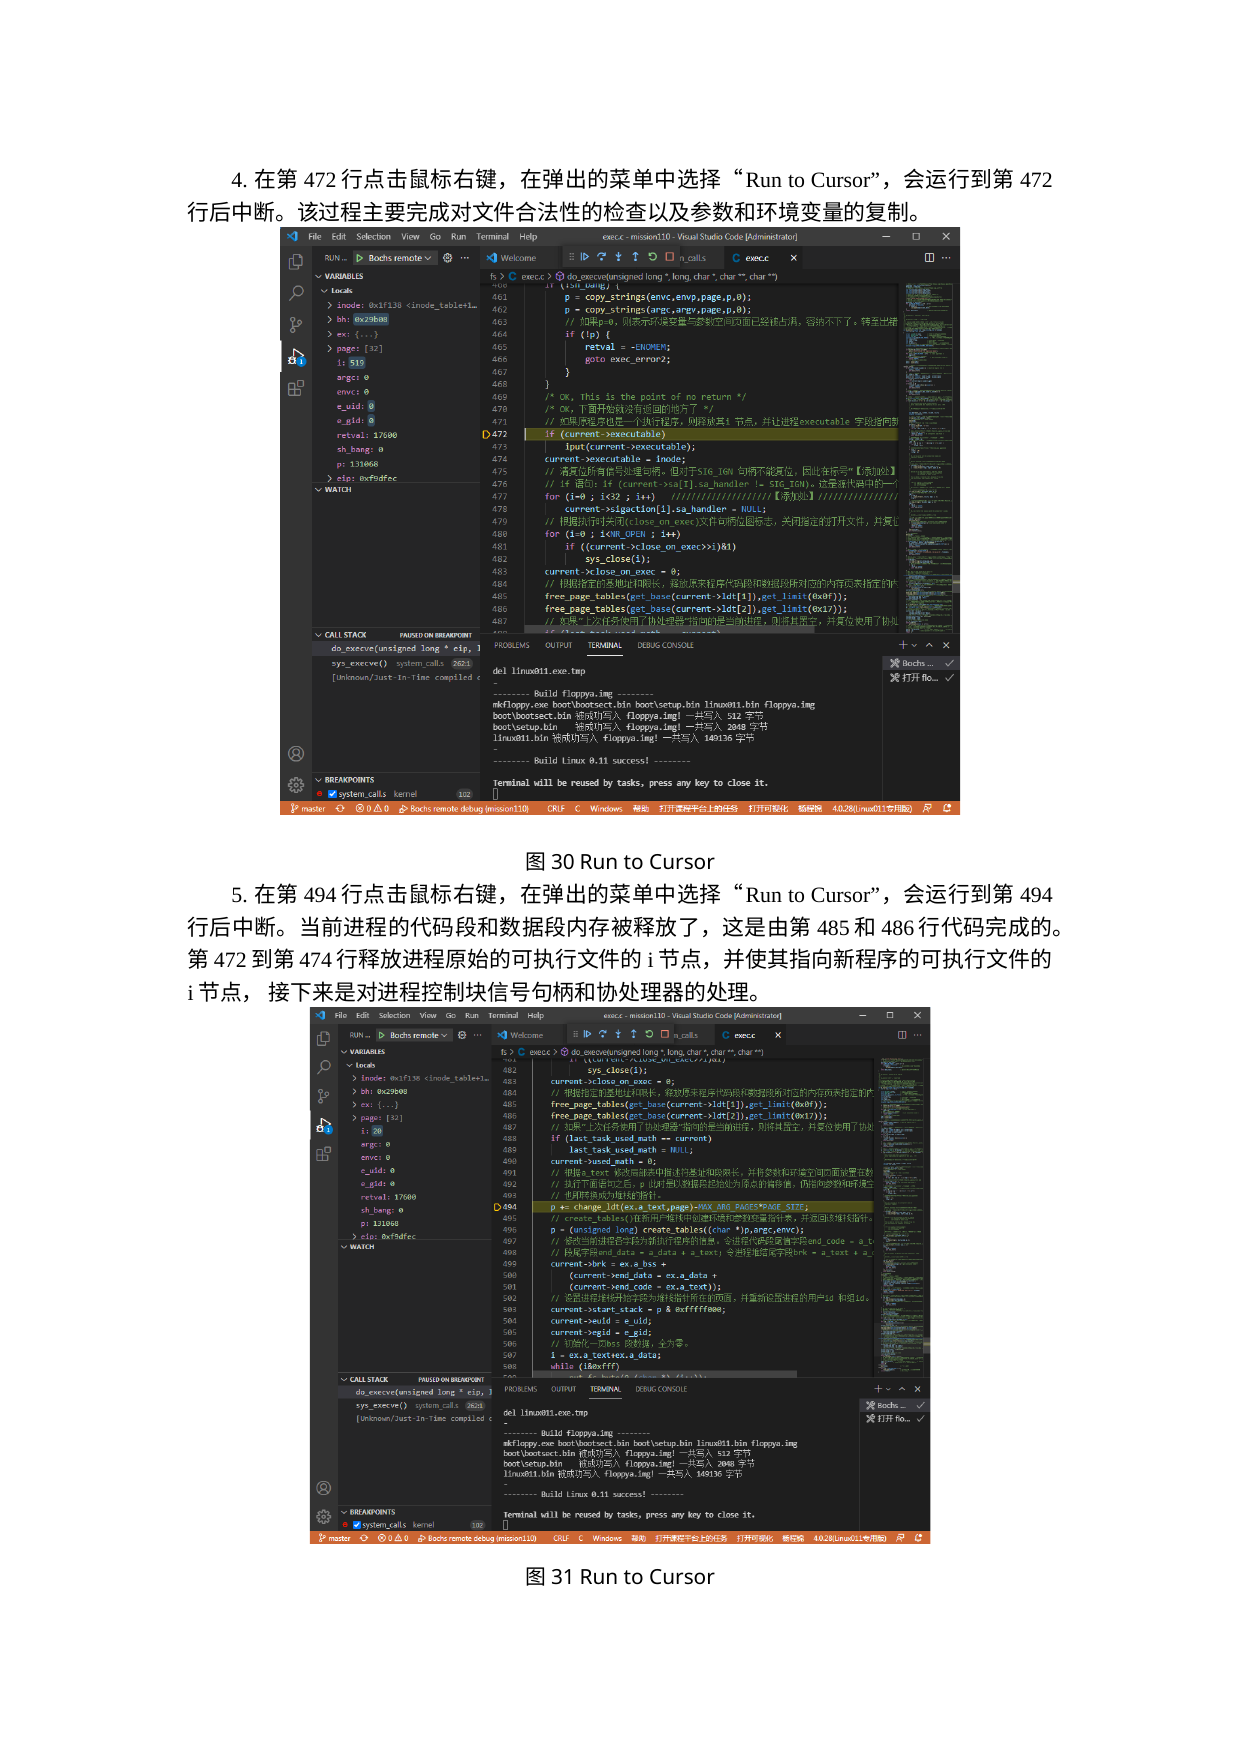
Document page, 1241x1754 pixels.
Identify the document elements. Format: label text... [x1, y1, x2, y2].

text 4. 在第472行点击鼠标右键，在弹出的菜单中选择“Run to Cursor”，会运行到第472行后中断。该过程主要完成对文件合法性的检查以及参数和环境变量的复制。 [187, 162, 1053, 227]
text 图 30 Run to Cursor [187, 844, 1053, 877]
picture [280, 227, 961, 815]
text 图 31 Run to Cursor [187, 1559, 1053, 1592]
picture [309, 1007, 931, 1544]
text 5. 在第494行点击鼠标右键，在弹出的菜单中选择“Run to Cursor”，会运行到第494行后中断。当前进程的代码段和数据段内存被释放了，这是由第485和486行代码完成的。第472到第474行释放进程原始的可执行文件的i节点，并使其指向新程序的可执行文件的i节点， 接下来是对进程控制块信号句柄和协处理器的处理。 [187, 877, 1053, 1007]
